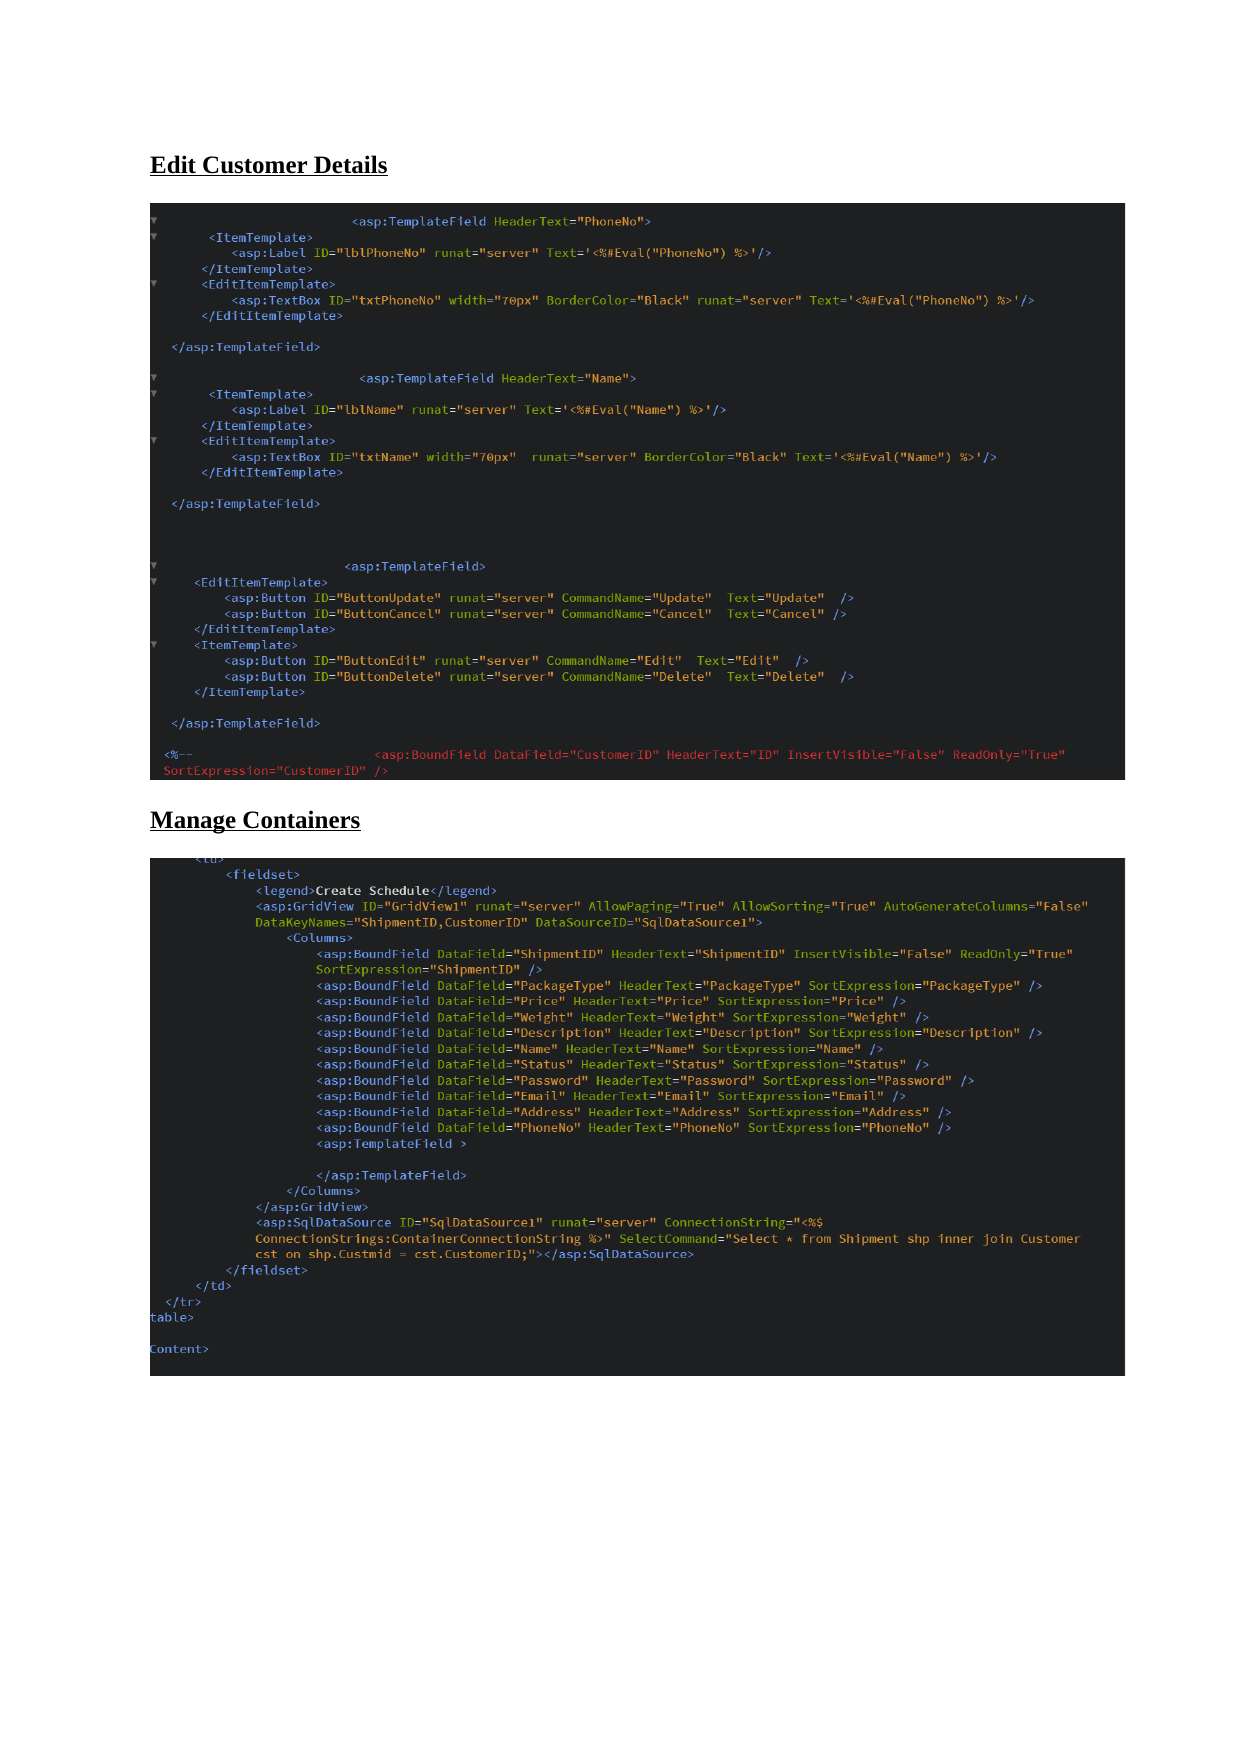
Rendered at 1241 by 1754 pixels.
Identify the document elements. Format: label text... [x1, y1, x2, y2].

text Manage Containers [150, 805, 1090, 833]
picture [150, 203, 1125, 780]
picture [150, 858, 1125, 1376]
text Edit Customer Details [150, 150, 1090, 179]
